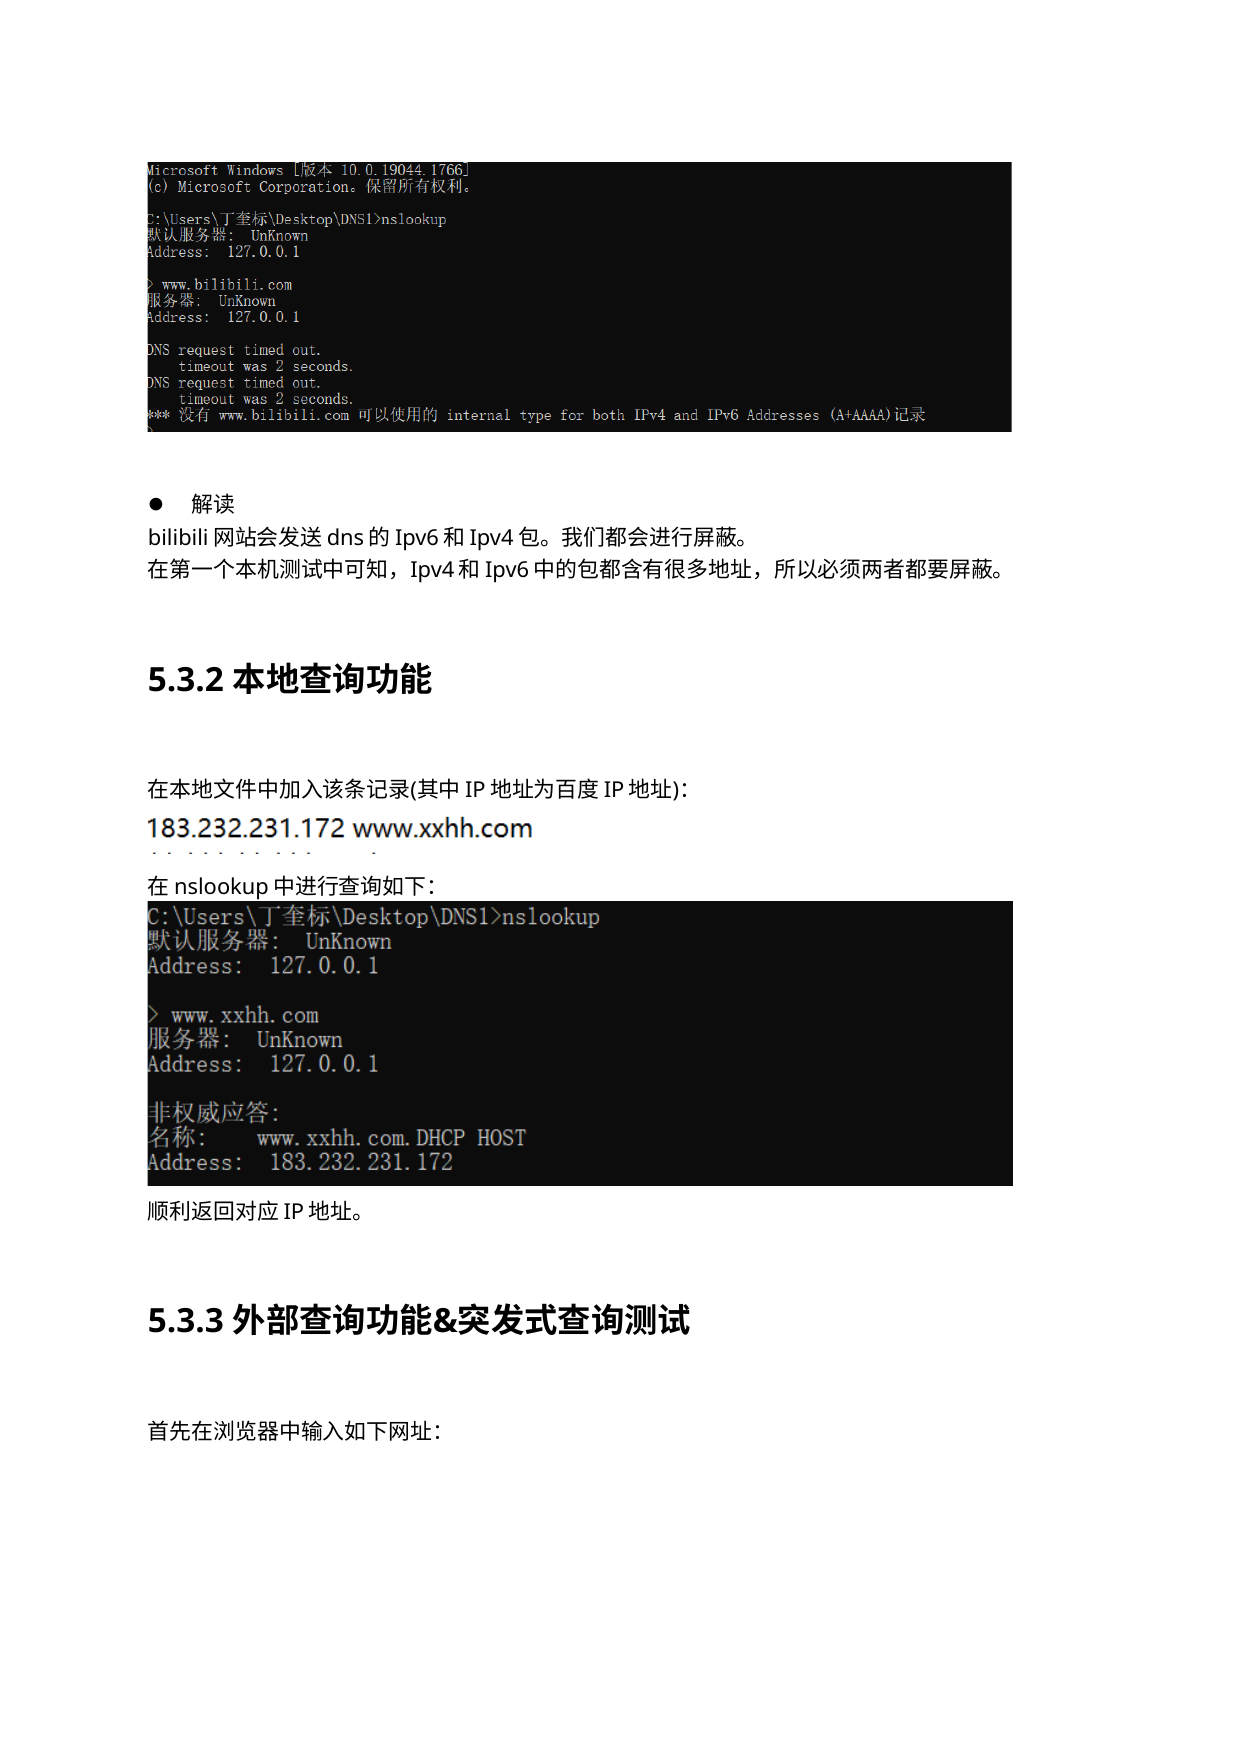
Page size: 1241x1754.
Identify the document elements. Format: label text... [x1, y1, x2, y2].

text 在第一个本机测试中可知，Ipv4和Ipv6中的包都含有很多地址，所以必须两者都要屏蔽。 [148, 552, 1092, 584]
text bilibili网站会发送dns的Ipv6和Ipv4包。我们都会进行屏蔽。 [148, 519, 1092, 552]
subtitle 5.3.2 本地查询功能 [148, 644, 1092, 709]
picture [147, 162, 1012, 432]
text 在本地文件中加入该条记录(其中IP地址为百度IP地址)： [148, 771, 1092, 804]
picture [147, 901, 1013, 1186]
text 顺利返回对应IP地址。 [148, 1194, 1092, 1226]
text 在nslookup中进行查询如下： [148, 869, 1092, 901]
text 首先在浏览器中输入如下网址： [148, 1413, 1092, 1446]
subtitle 5.3.3 外部查询功能&突发式查询测试 [148, 1286, 1092, 1351]
list 解读 [148, 487, 1092, 519]
picture [147, 803, 606, 854]
